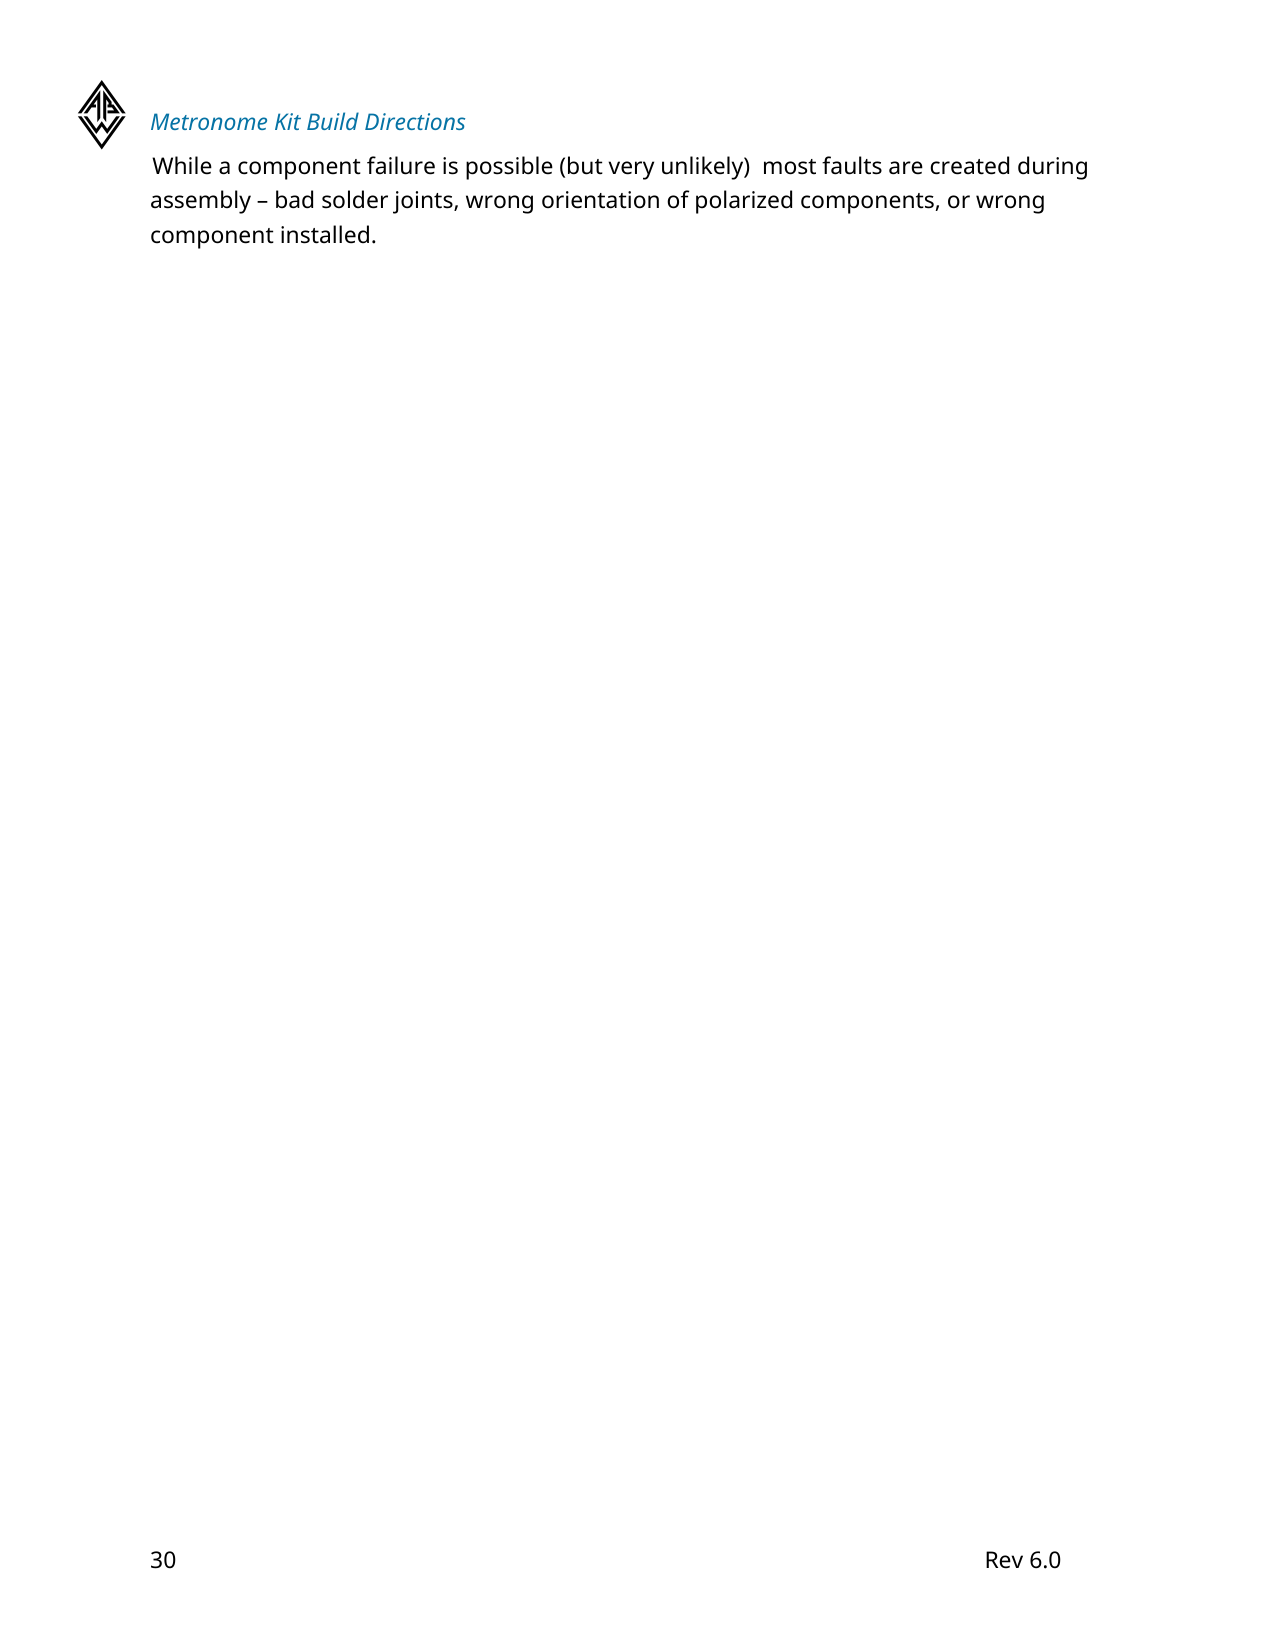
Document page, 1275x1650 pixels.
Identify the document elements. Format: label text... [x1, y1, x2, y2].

text While a component failure is possible (but very unlikely) most faults are created during assembly – bad solder joints, wrong orientation of polarized components, or wrong component installed. [150, 150, 1125, 250]
picture [71, 75, 134, 155]
